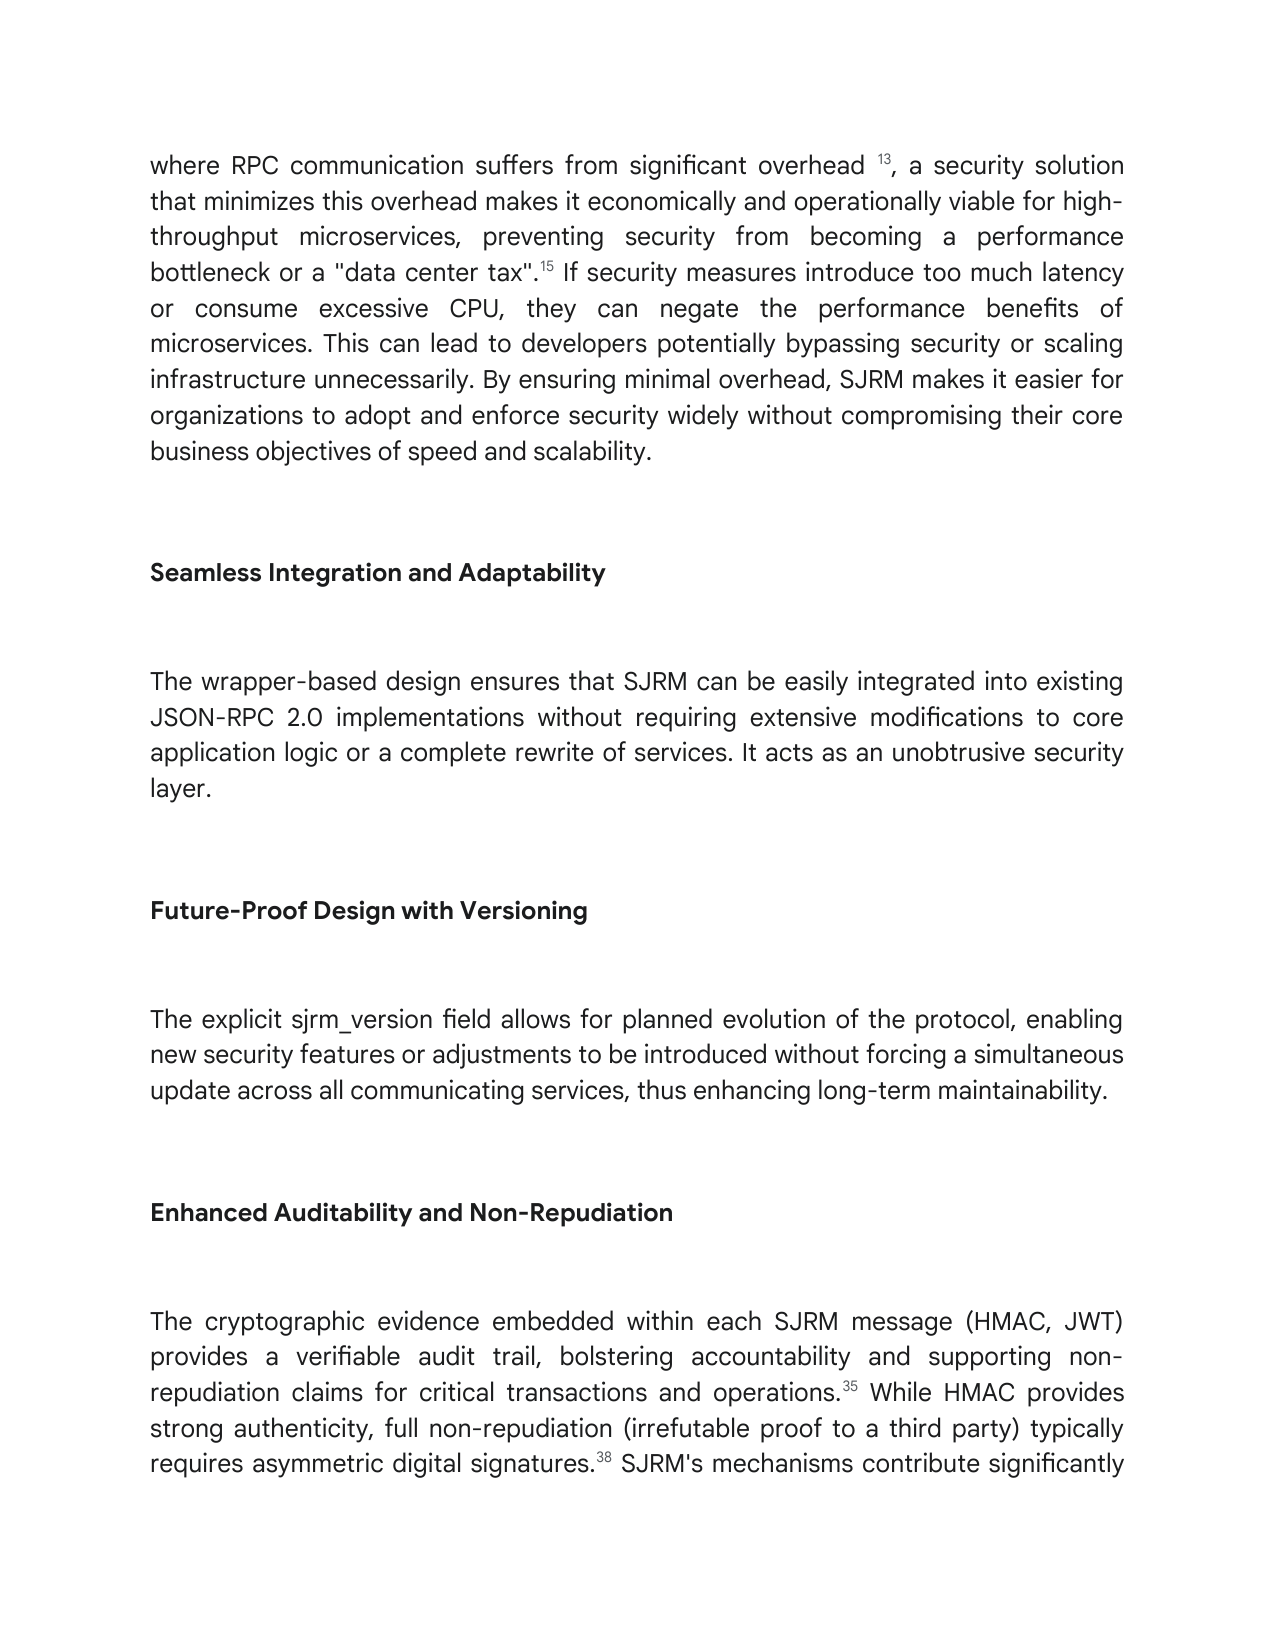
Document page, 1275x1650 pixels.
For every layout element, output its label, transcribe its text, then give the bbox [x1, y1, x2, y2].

text The wrapper-based design ensures that SJRM can be easily integrated into existing JSON-RPC 2.0 implementations without requiring extensive modifications to core application logic or a complete rewrite of services. It acts as an unobtrusive security layer. [150, 666, 1125, 805]
subtitle Future-Proof Design with Versioning [150, 895, 1125, 926]
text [150, 1306, 1125, 1480]
subtitle Seamless Integration and Adaptability [150, 557, 1125, 589]
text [150, 150, 1125, 467]
text The explicit sjrm_version field allows for planned evolution of the protocol, enabling new security features or adjustments to be introduced without forcing a simultaneous update across all communicating services, thus enhancing long-term maintainability. [150, 1004, 1125, 1107]
subtitle Enhanced Auditability and Non-Repudiation [150, 1197, 1125, 1228]
